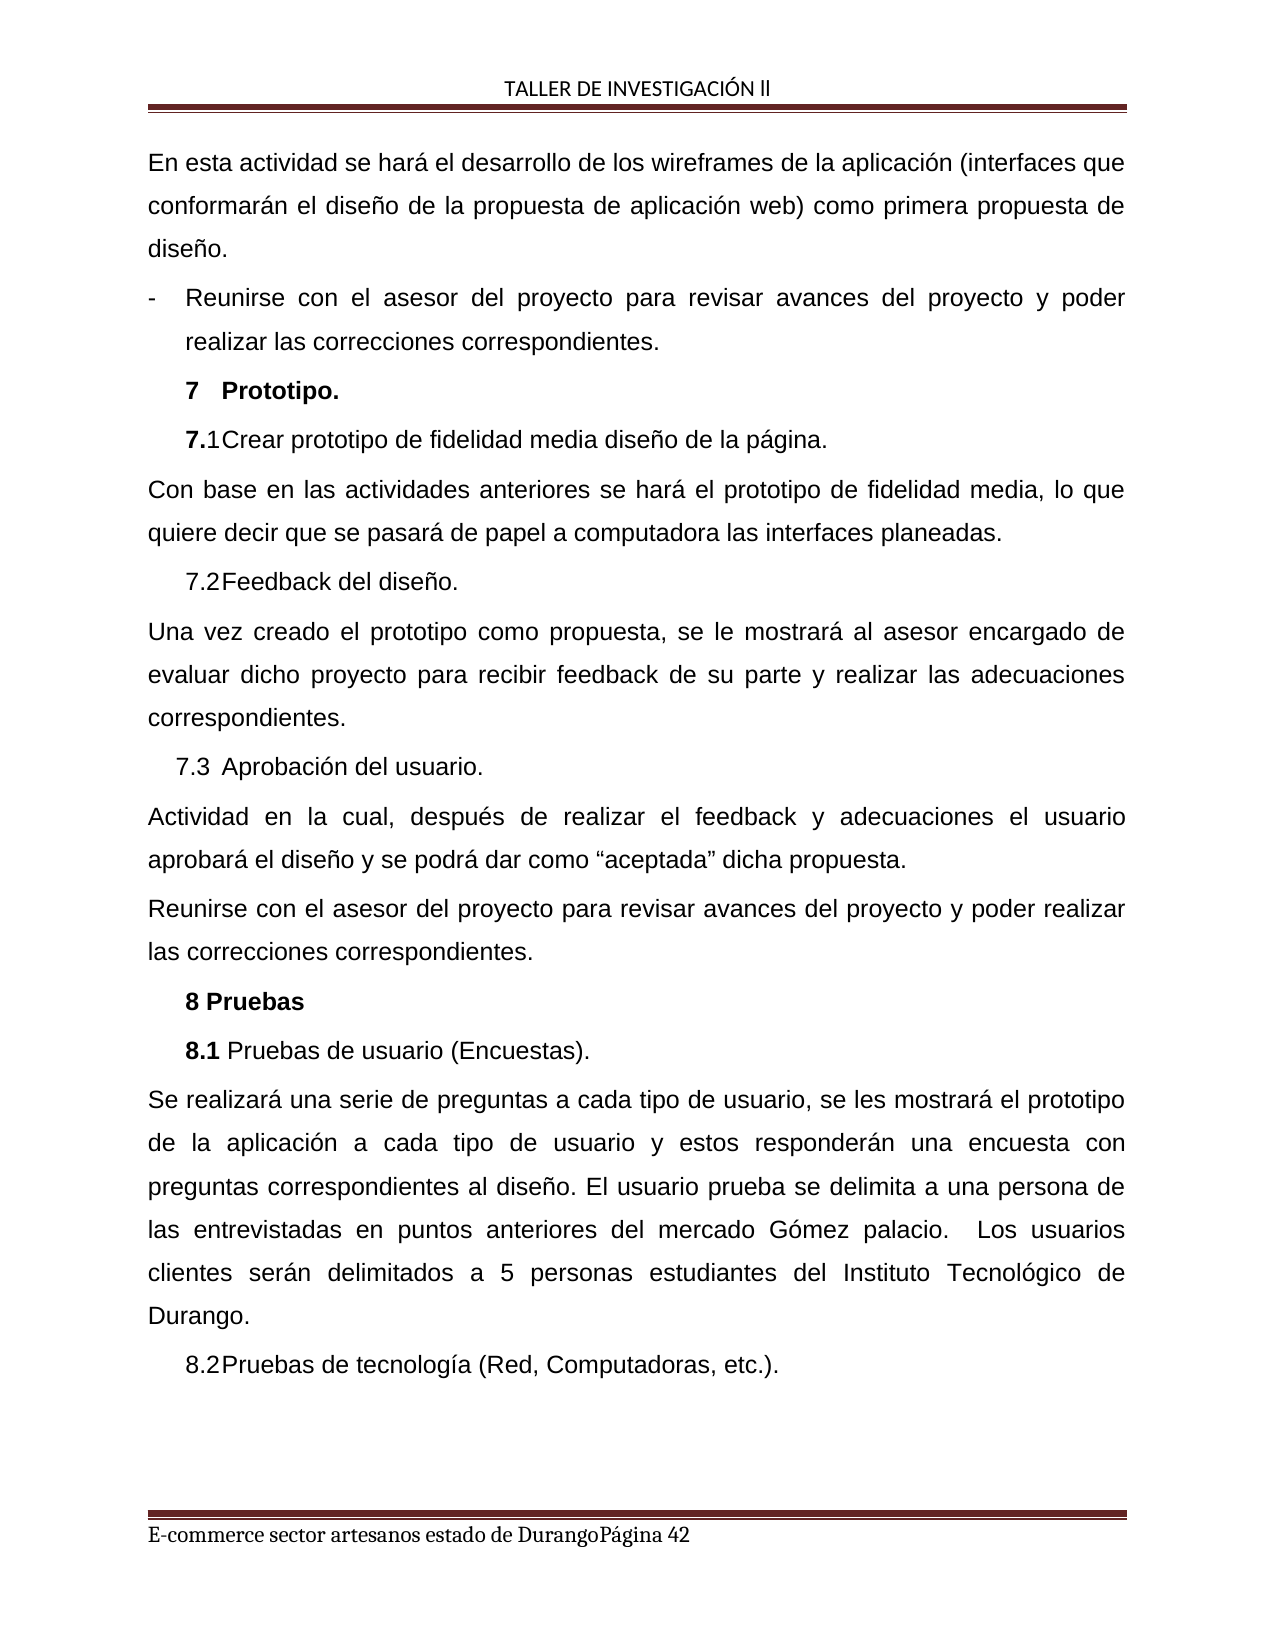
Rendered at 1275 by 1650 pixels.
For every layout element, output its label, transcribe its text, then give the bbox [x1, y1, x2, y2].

list Reunirse con el asesor del proyecto para revisar avances del proyecto y poder realizar las correcciones correspondientes. [148, 283, 1127, 355]
text 8.2 Pruebas de tecnología (Red, Computadoras, etc.). [185, 1350, 1127, 1379]
text Una vez creado el prototipo como propuesta, se le mostrará al asesor encargado de evaluar dicho proyecto para recibir feedback de su parte y realizar las adecuaciones correspondientes. [148, 616, 1127, 731]
text 7.1 Crear prototipo de fidelidad media diseño de la página. [185, 425, 1127, 454]
text Reunirse con el asesor del proyecto para revisar avances del proyecto y poder realizar las correcciones correspondientes. [148, 894, 1127, 966]
text 7 Prototipo. [185, 376, 1127, 404]
text Se realizará una serie de preguntas a cada tipo de usuario, se les mostrará el prototipo de la aplicación a cada tipo de usuario y estos responderán una encuesta con preguntas correspondientes al diseño. El usuario prueba se delimita a una persona de las entrevistadas en puntos anteriores del mercado Gómez palacio. Los usuarios clientes serán delimitados a 5 personas estudiantes del Instituto Tecnológico de Durango. [148, 1085, 1127, 1329]
text Actividad en la cual, después de realizar el feedback y adecuaciones el usuario aprobará el diseño y se podrá dar como “aceptada” dicha propuesta. [148, 801, 1127, 873]
text Con base en las actividades anteriores se hará el prototipo de fidelidad media, lo que quiere decir que se pasará de papel a computadora las interfaces planeadas. [148, 474, 1127, 546]
text 7.3 Aprobación del usuario. [148, 752, 1127, 781]
text 7.2 Feedback del diseño. [185, 567, 1127, 596]
text 8 Pruebas [185, 986, 1127, 1015]
text 8.1 Pruebas de usuario (Encuestas). [185, 1036, 1127, 1064]
text En esta actividad se hará el desarrollo de los wireframes de la aplicación (interfaces que conformarán el diseño de la propuesta de aplicación web) como primera propuesta de diseño. [148, 148, 1127, 263]
